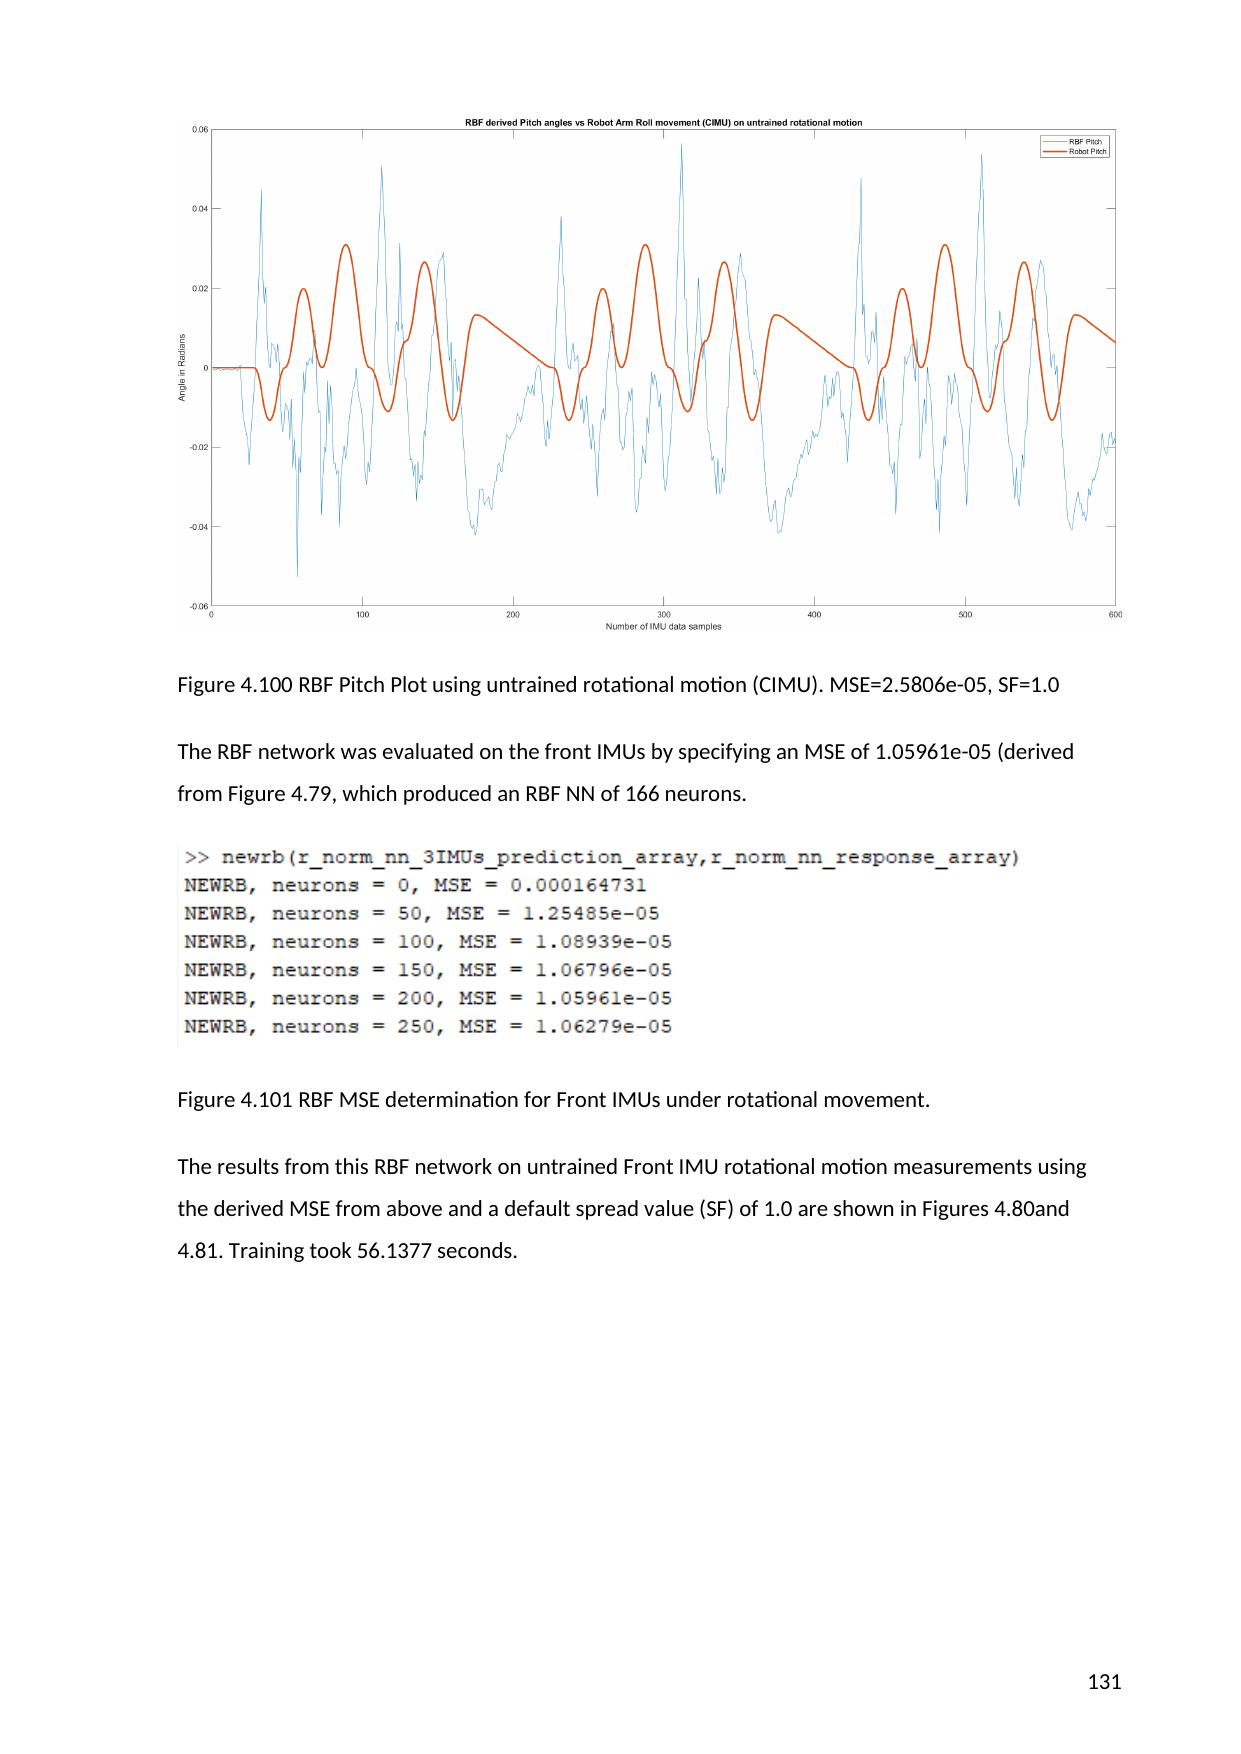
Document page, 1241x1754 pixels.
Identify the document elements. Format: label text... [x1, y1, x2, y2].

picture [177, 118, 1123, 632]
text The results from this RBF network on untrained Front IMU rotational motion measurements using the derived MSE from above and a default spread value (SF) of 1.0 are shown in Figures 4.80and 4.81. Training took 56.1377 seconds. [177, 1152, 1122, 1264]
text The RBF network was evaluated on the front IMUs by specifying an MSE of 1.05961e-05 (derived from Figure 4.79, which produced an RBF NN of 166 neurons. [177, 737, 1122, 807]
picture [177, 846, 1031, 1047]
